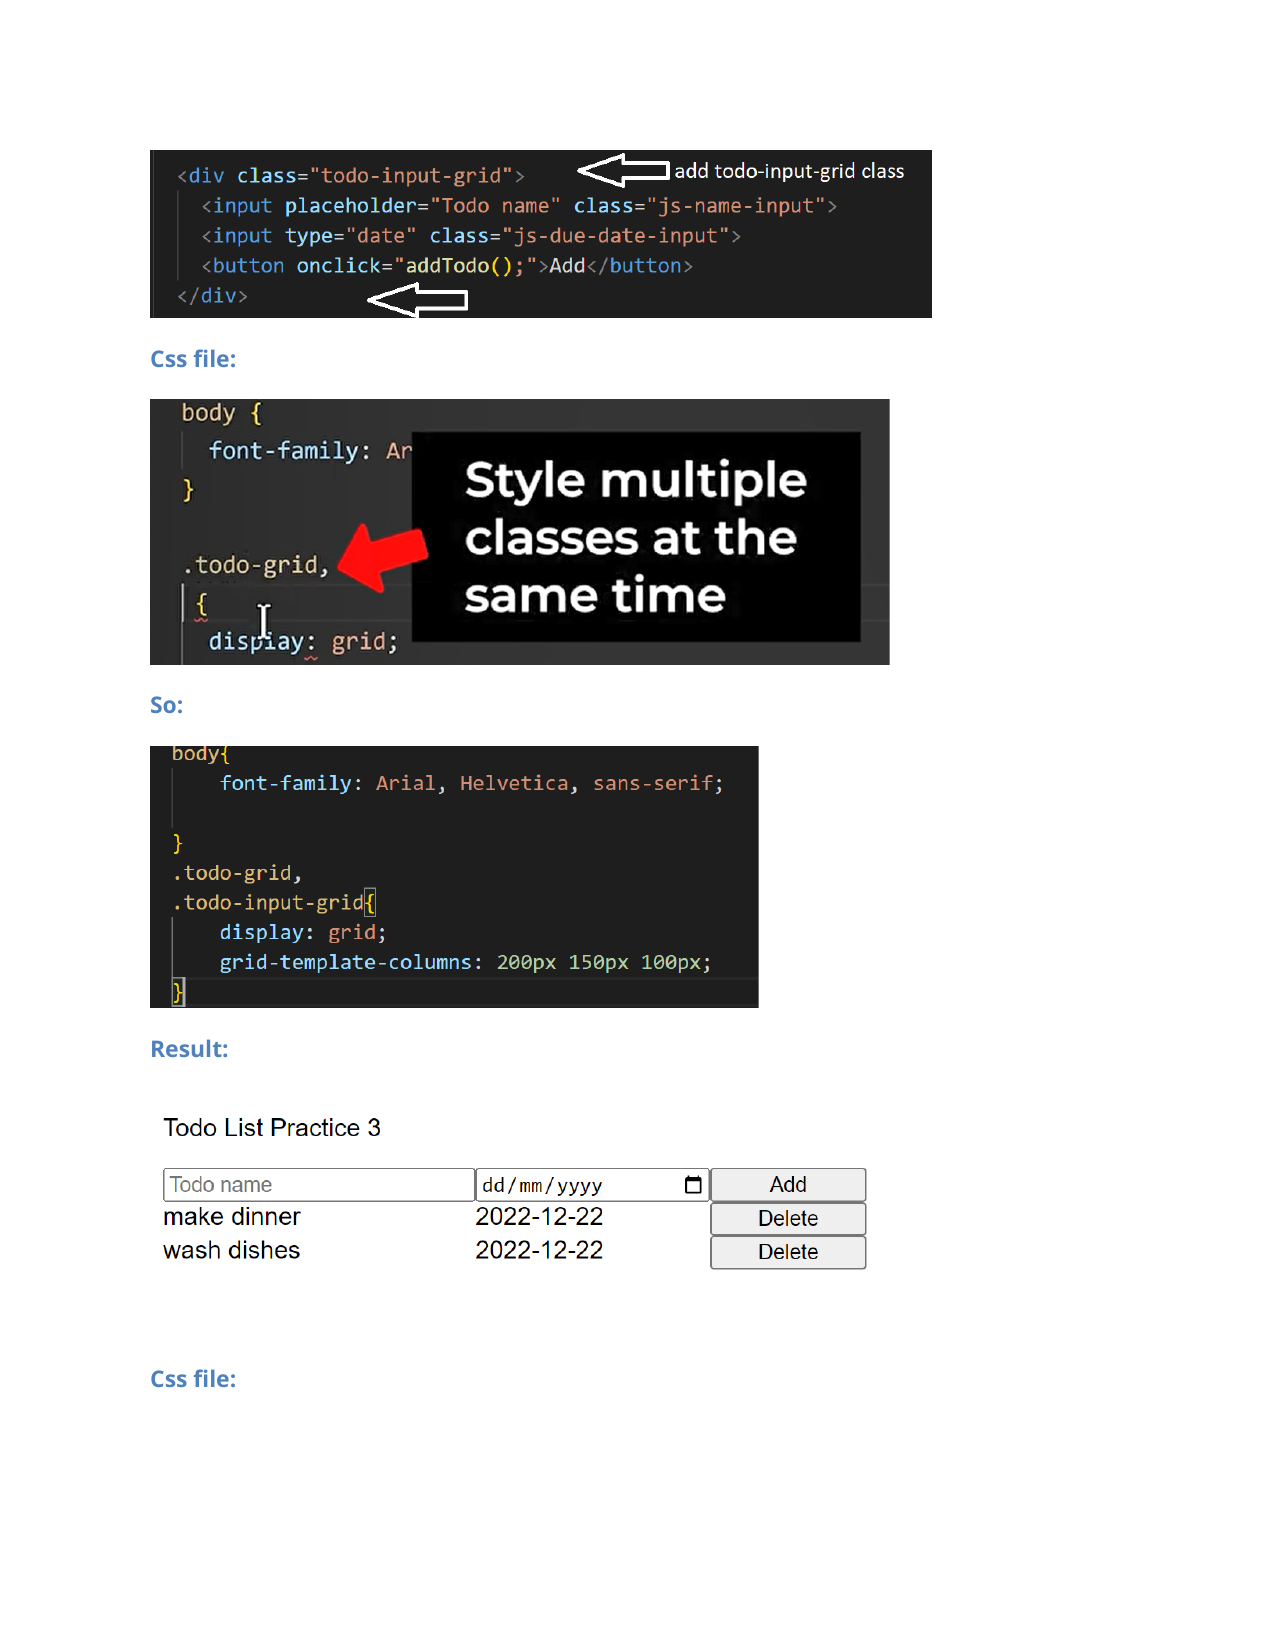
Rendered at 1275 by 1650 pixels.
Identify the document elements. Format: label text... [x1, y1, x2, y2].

picture [150, 746, 759, 1008]
picture [150, 1089, 981, 1338]
text So: [150, 689, 1125, 721]
text Css file: [150, 343, 1125, 374]
text Css file: [150, 1363, 1125, 1394]
picture [150, 399, 890, 665]
text Result: [150, 1033, 1125, 1064]
picture [150, 150, 932, 318]
